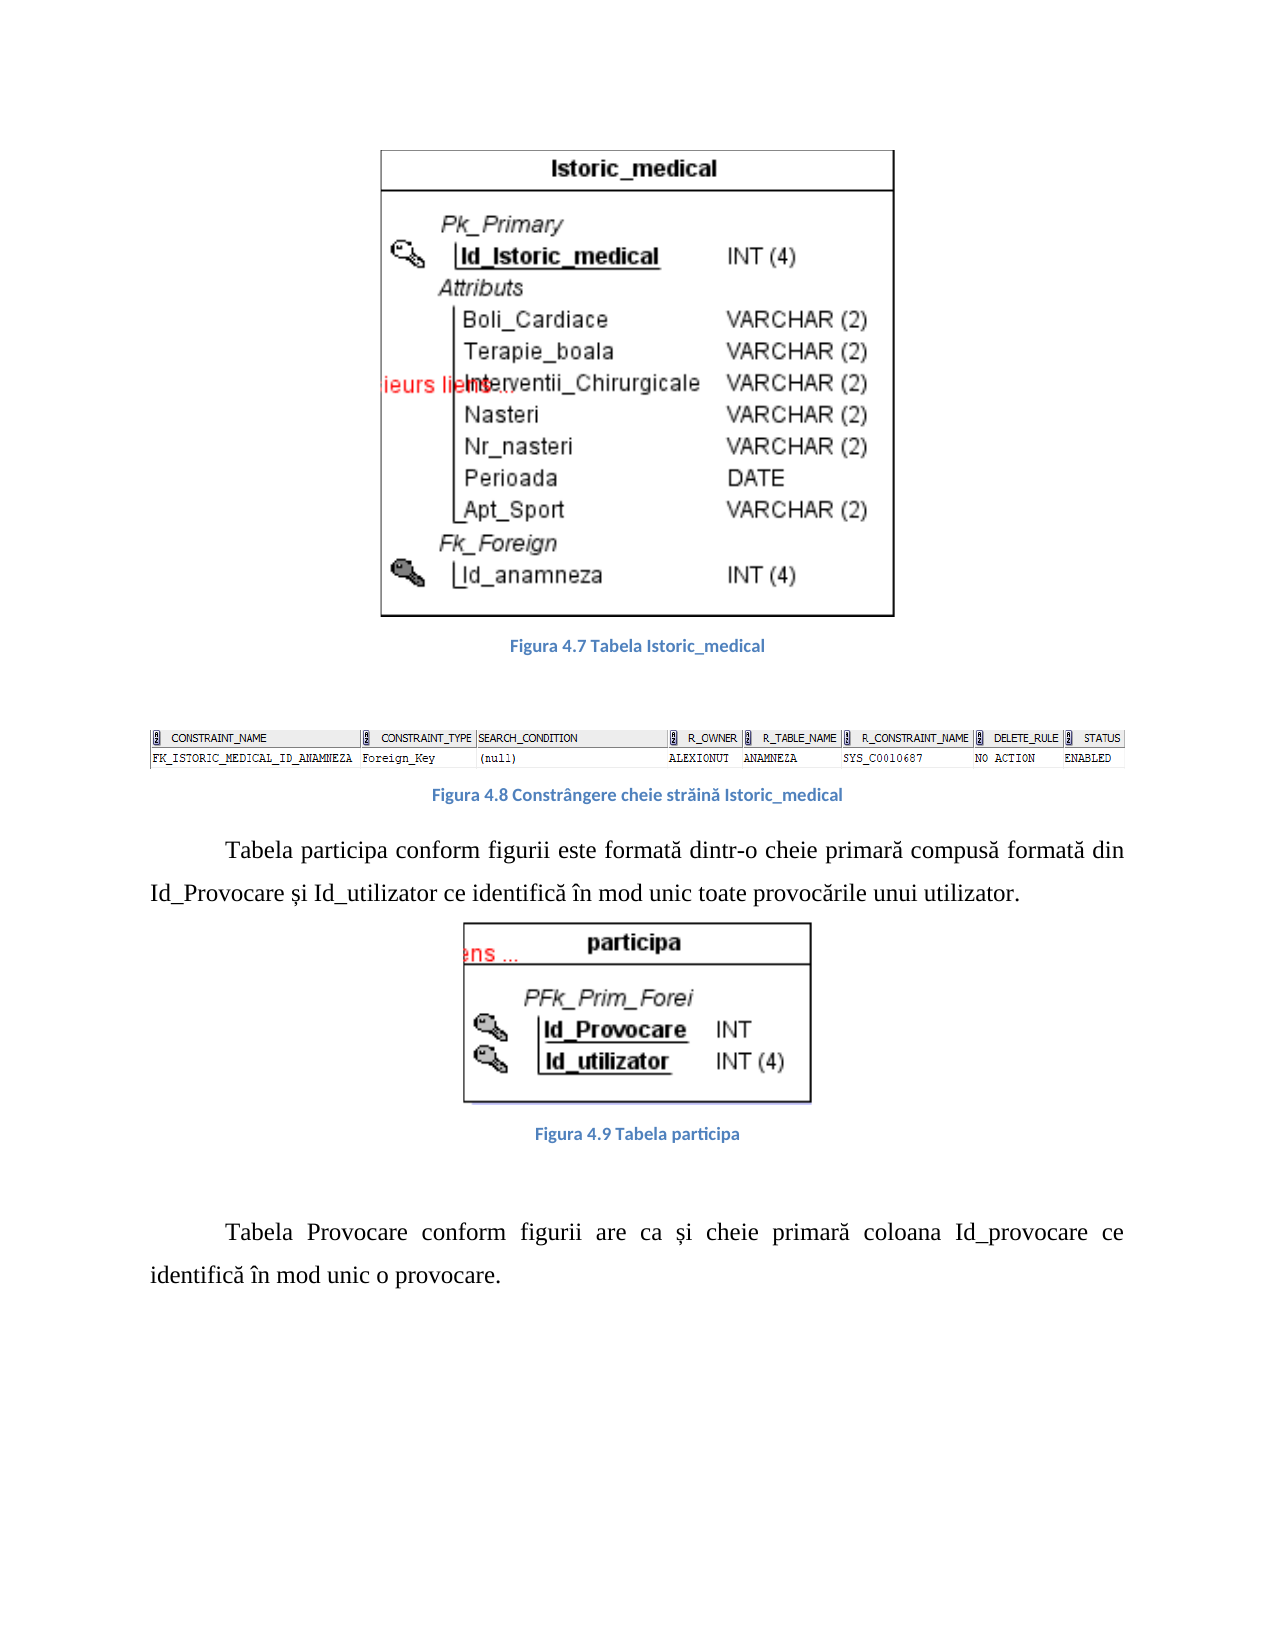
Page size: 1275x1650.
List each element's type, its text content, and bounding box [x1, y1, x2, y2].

text Figura 4.9 Tabela participa [150, 1122, 1125, 1145]
text Figura 4.7 Tabela Istoric_medical [150, 635, 1125, 658]
text Figura 4.8 Constrângere cheie străină Istoric_medical [150, 783, 1125, 806]
text Tabela participa conform figurii este formată dintr-o cheie primară compusă formată din Id_Provocare și Id_utilizator ce identifică în mod unic toate provocările unui utilizator. [150, 835, 1125, 907]
text Tabela Provocare conform figurii are ca și cheie primară coloana Id_provocare ce identifică în mod unic o provocare. [150, 1217, 1125, 1289]
